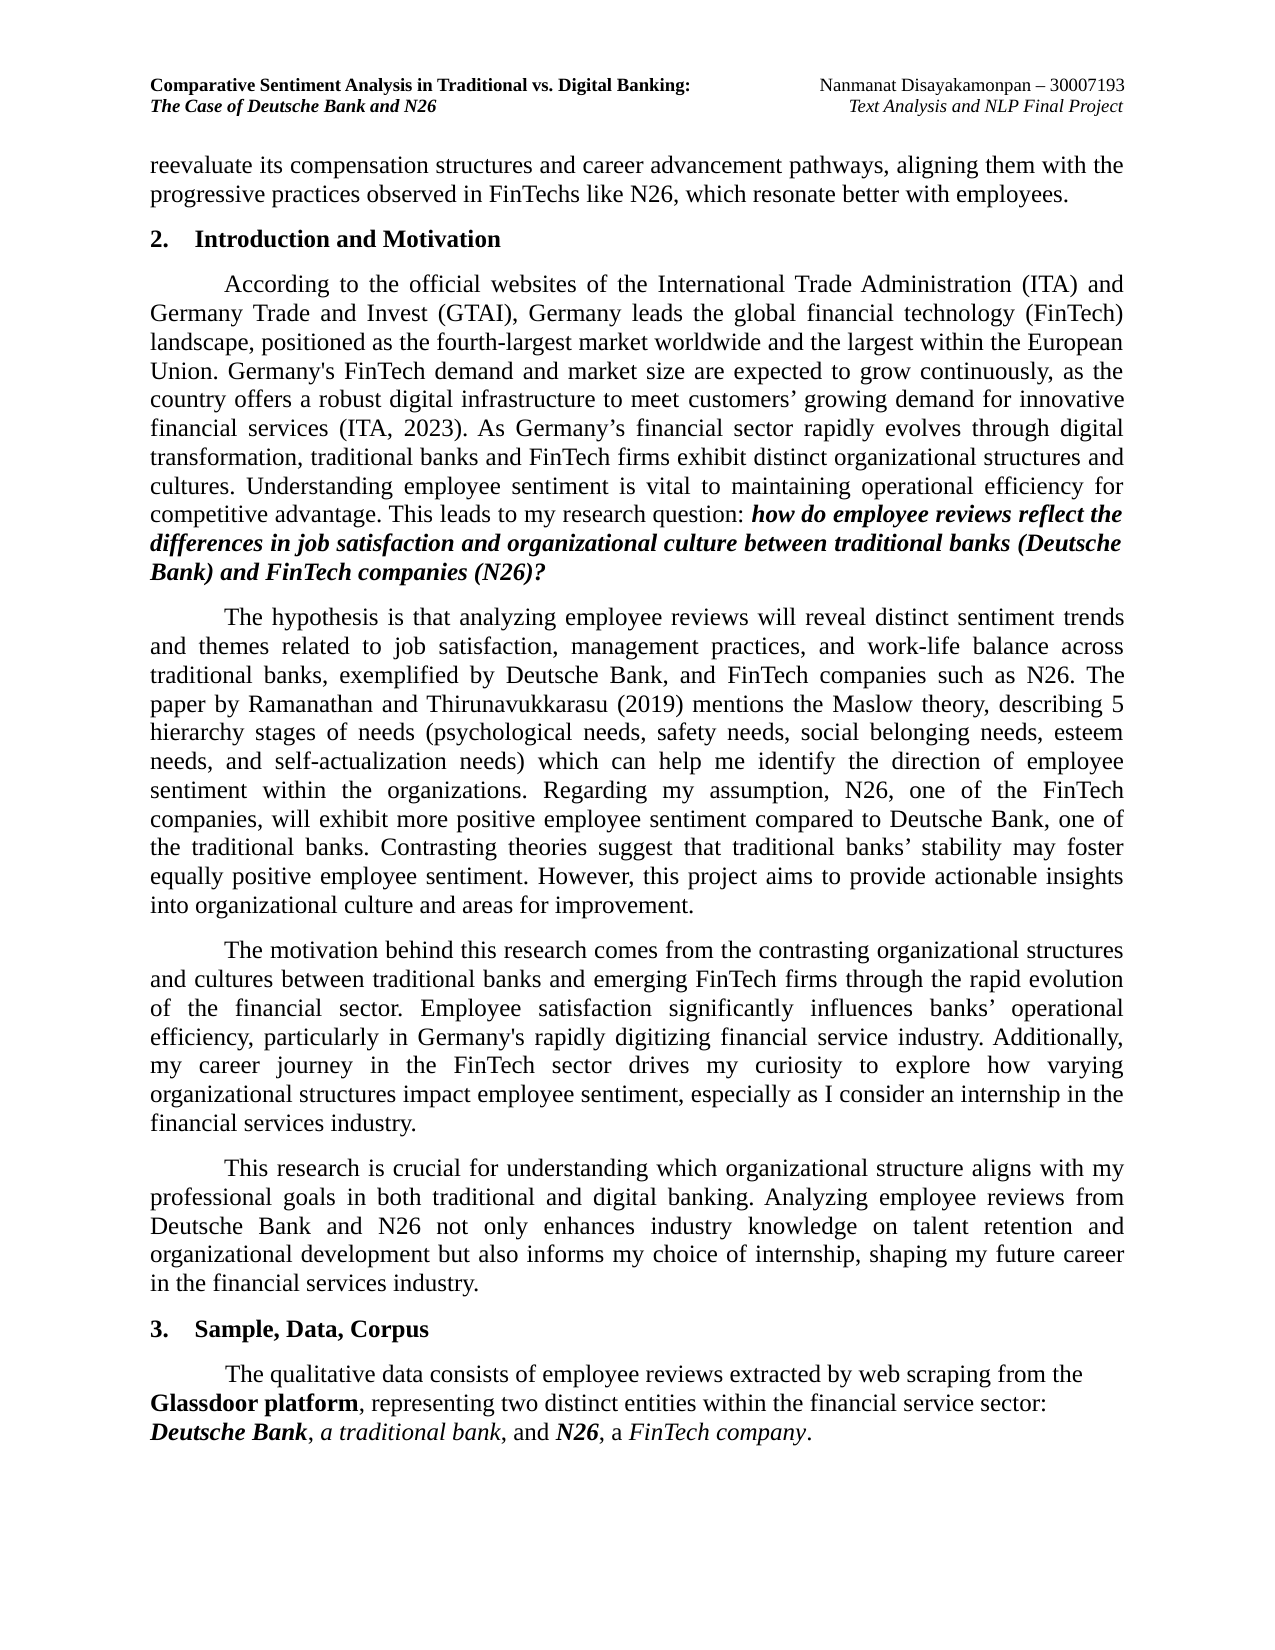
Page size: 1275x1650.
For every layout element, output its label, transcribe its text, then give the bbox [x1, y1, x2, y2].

text The qualitative data consists of employee reviews extracted by web scraping from the Glassdoor platform, representing two distinct entities within the financial service sector: Deutsche Bank, a traditional bank, and N26, a FinTech company. [150, 1359, 1125, 1445]
text The hypothesis is that analyzing employee reviews will reveal distinct sentiment trends and themes related to job satisfaction, management practices, and work-life balance across traditional banks, exemplified by Deutsche Bank, and FinTech companies such as N26. The paper by Ramanathan and Thirunavukkarasu (2019) mentions the Maslow theory, describing 5 hierarchy stages of needs (psychological needs, safety needs, social belonging needs, esteem needs, and self-actualization needs) which can help me identify the direction of employee sentiment within the organizations. Regarding my assumption, N26, one of the FinTech companies, will exhibit more positive employee sentiment compared to Deutsche Bank, one of the traditional banks. Contrasting theories suggest that traditional banks’ stability may foster equally positive employee sentiment. However, this project aims to provide actionable insights into organizational culture and areas for improvement. [150, 602, 1125, 919]
list Introduction and Motivation [150, 224, 1125, 253]
list Sample, Data, Corpus [150, 1314, 1125, 1342]
text According to the official websites of the International Trade Administration (ITA) and Germany Trade and Invest (GTAI), Germany leads the global financial technology (FinTech) landscape, positioned as the fourth-largest market worldwide and the largest within the European Union. Germany's FinTech demand and market size are expected to grow continuously, as the country offers a robust digital infrastructure to meet customers’ growing demand for innovative financial services (ITA, 2023). As Germany’s financial sector rapidly evolves through digital transformation, traditional banks and FinTech firms exhibit distinct organizational structures and cultures. Understanding employee sentiment is vital to maintaining operational efficiency for competitive advantage. This leads to my research question: how do employee reviews reflect the differences in job satisfaction and organizational culture between traditional banks (Deutsche Bank) and FinTech companies (N26)? [150, 269, 1125, 586]
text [150, 150, 1125, 207]
text The motivation behind this research comes from the contrasting organizational structures and cultures between traditional banks and emerging FinTech firms through the rapid evolution of the financial sector. Employee satisfaction significantly influences banks’ operational efficiency, particularly in Germany's rapidly digitizing financial service industry. Additionally, my career journey in the FinTech sector drives my curiosity to explore how varying organizational structures impact employee sentiment, especially as I consider an internship in the financial services industry. [150, 935, 1125, 1137]
text This research is crucial for understanding which organizational structure aligns with my professional goals in both traditional and digital banking. Analyzing employee reviews from Deutsche Bank and N26 not only enhances industry knowledge on talent retention and organizational development but also informs my choice of internship, shaping my future career in the financial services industry. [150, 1153, 1125, 1297]
